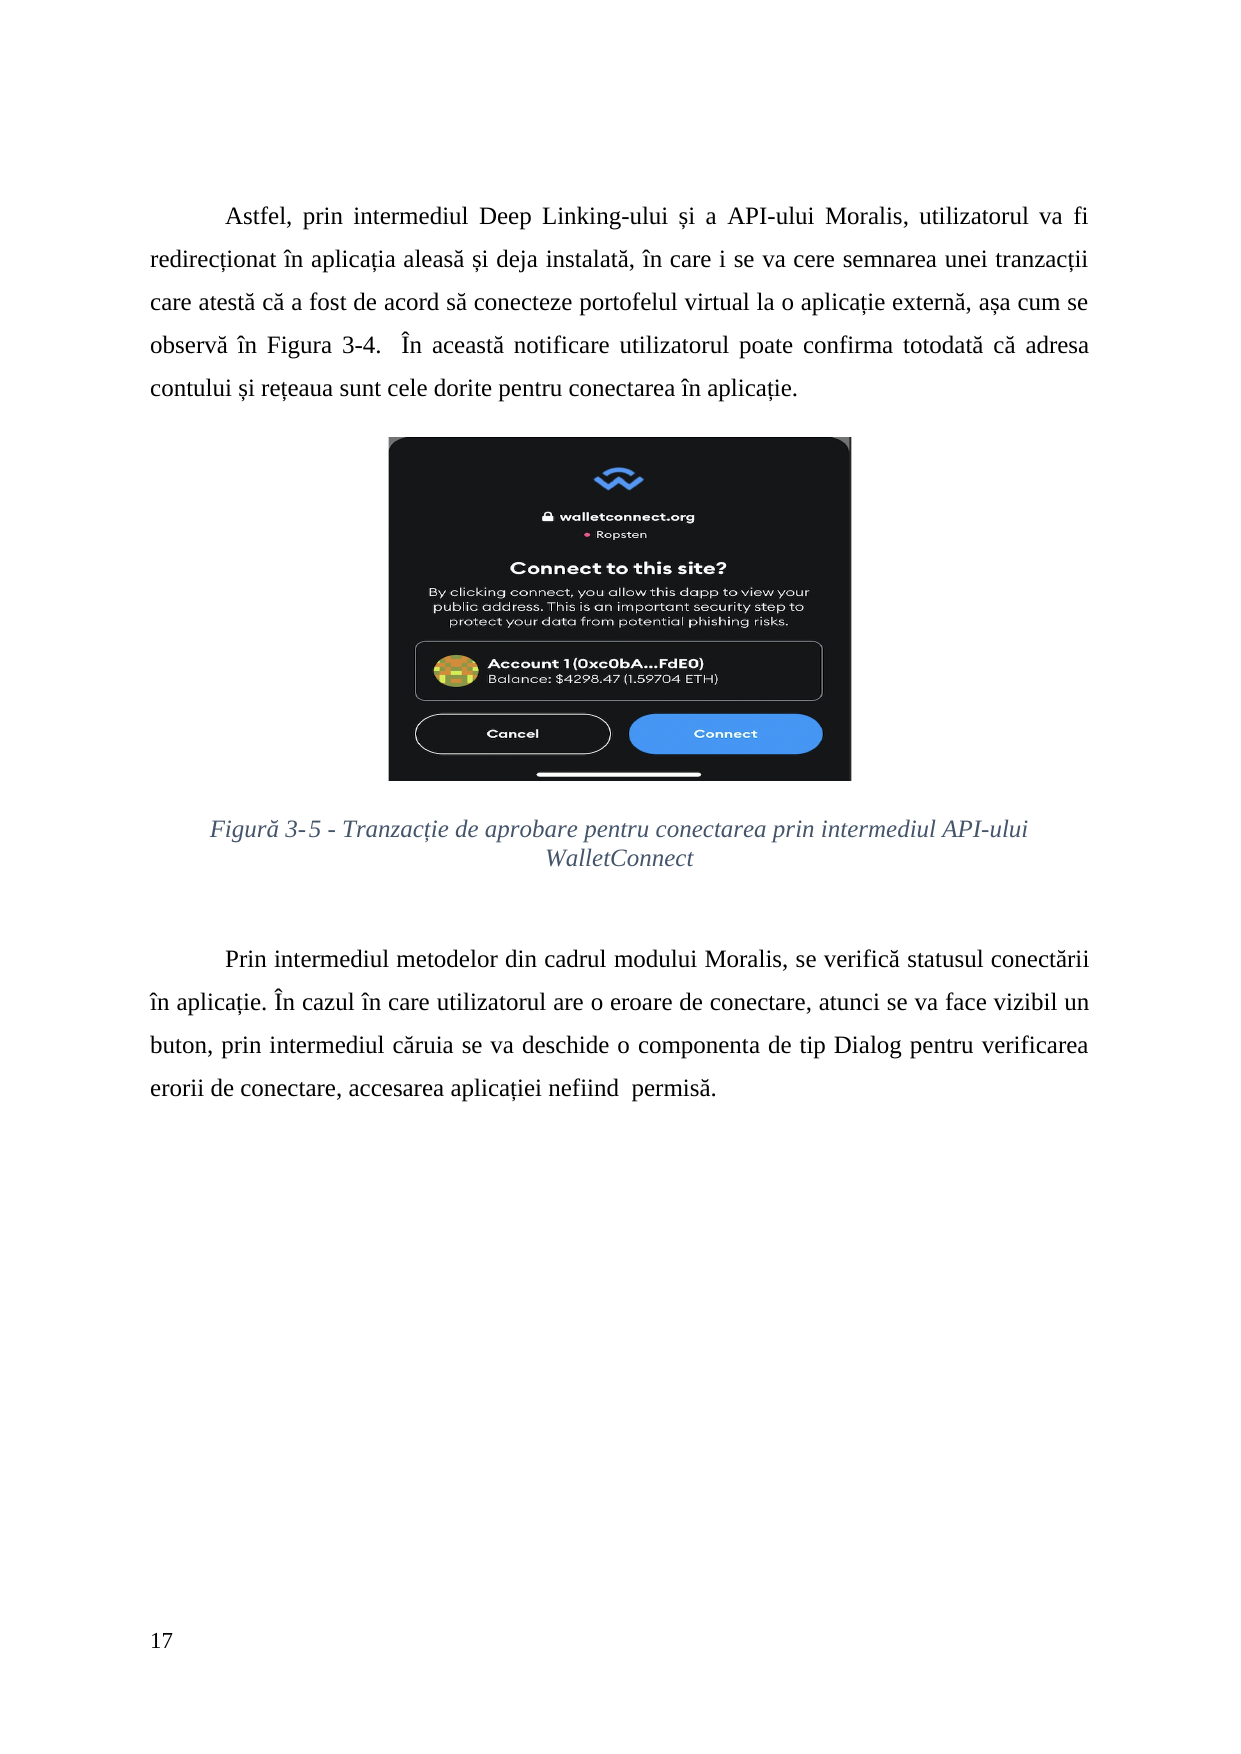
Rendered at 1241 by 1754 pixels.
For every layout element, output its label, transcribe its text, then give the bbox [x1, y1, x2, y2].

picture [388, 437, 852, 781]
text Astfel, prin intermediul Deep Linking-ului și a API-ului Moralis, utilizatorul va fi redirecționat în aplicația aleasă și deja instalată, în care i se va cere semnarea unei tranzacții care atestă că a fost de acord să conecteze portofelul virtual la o aplicație externă, așa cum se observă în Figura 3-4. În această notificare utilizatorul poate confirma totodată că adresa contului și rețeaua sunt cele dorite pentru conectarea în aplicație. [150, 201, 1090, 402]
text Prin intermediul metodelor din cadrul modului Moralis, se verifică statusul conectării în aplicație. În cazul în care utilizatorul are o eroare de conectare, atunci se va face vizibil un buton, prin intermediul căruia se va deschide o componenta de tip Dialog pentru verificarea erorii de conectare, accesarea aplicației nefiind permisă. [150, 944, 1090, 1102]
